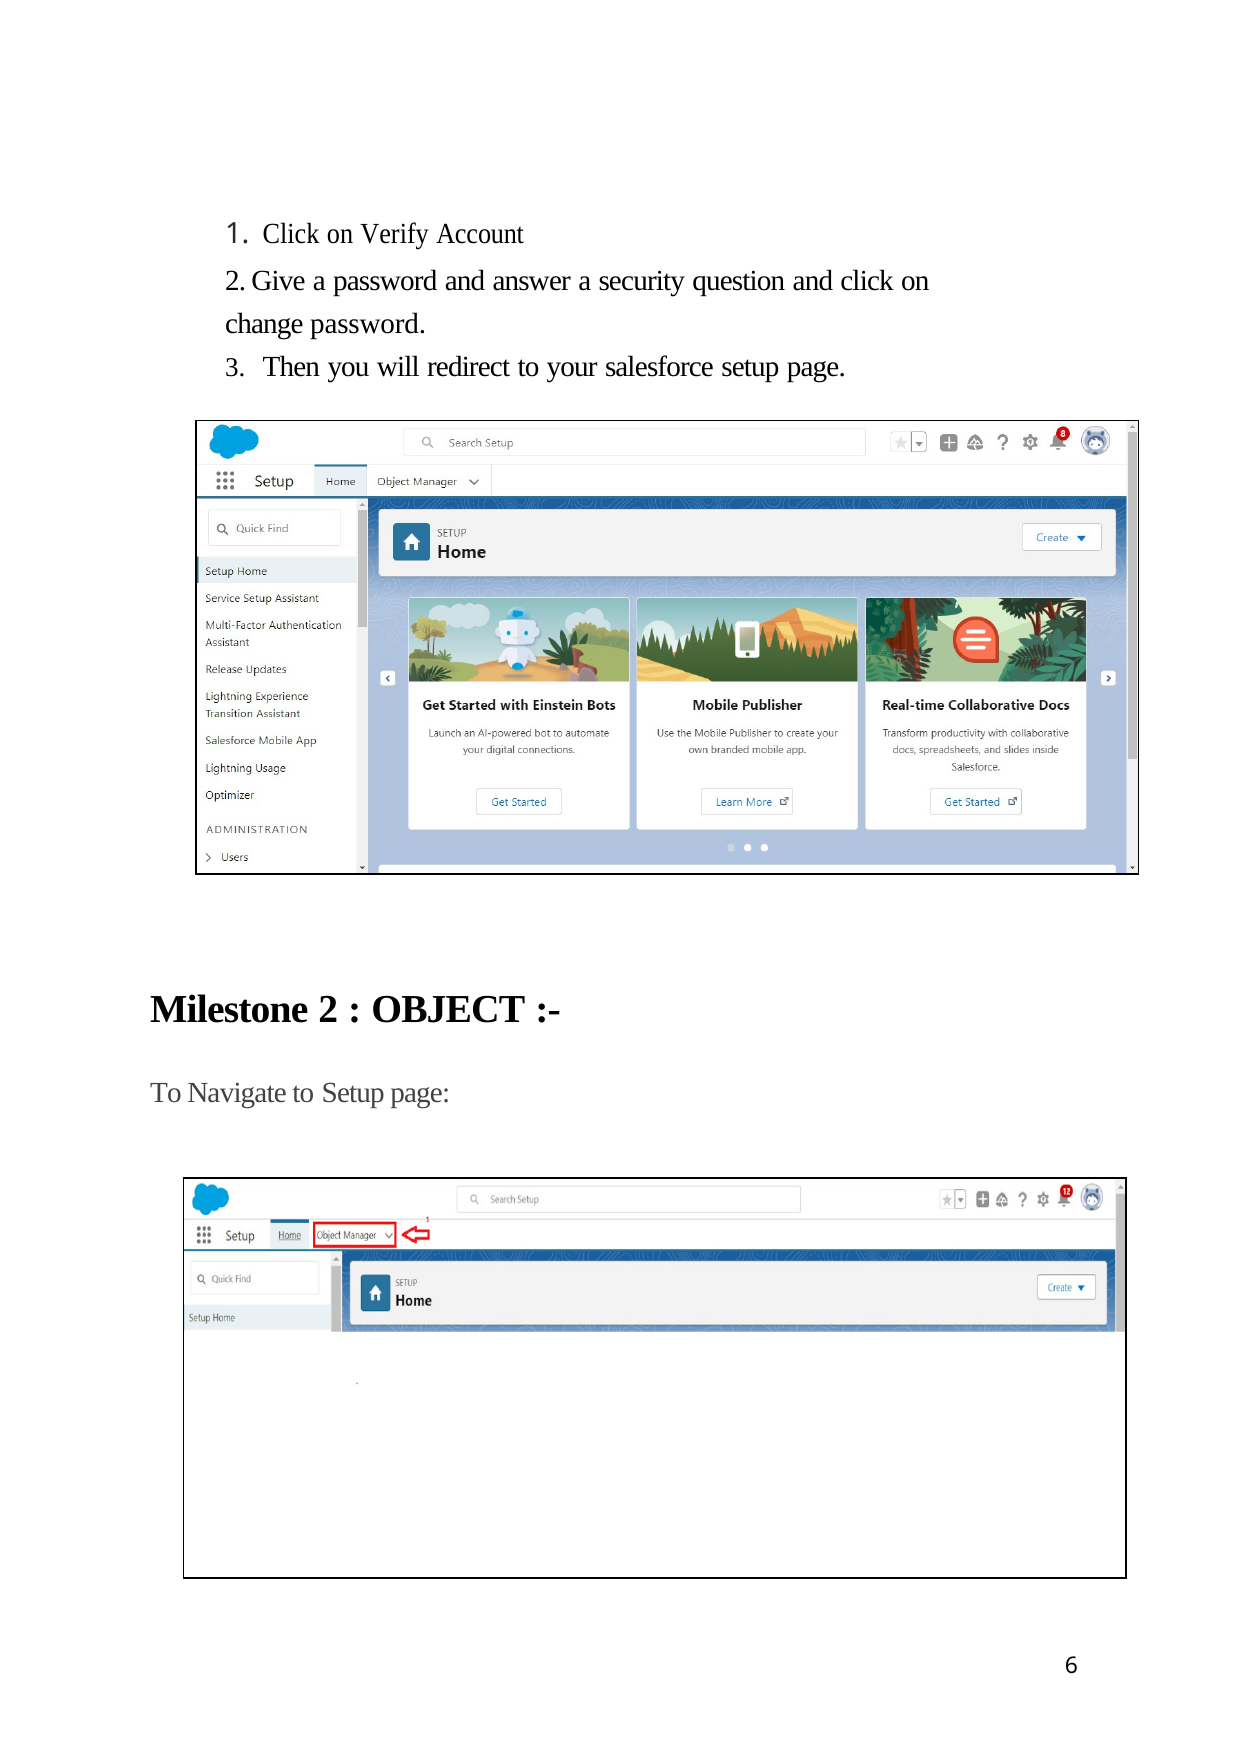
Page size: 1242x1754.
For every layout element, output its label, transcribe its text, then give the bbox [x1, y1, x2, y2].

list Give a password and answer a security question and click on change password. [225, 263, 998, 340]
subtitle Milestone 2 : OBJECT :- [150, 986, 1167, 1031]
list Click on Verify Account [225, 213, 1167, 252]
picture [184, 1179, 1125, 1577]
text To Navigate to Setup page: [150, 1076, 1167, 1109]
picture [197, 421, 1138, 873]
list Then you will redirect to your salesforce setup page. [225, 350, 1167, 383]
